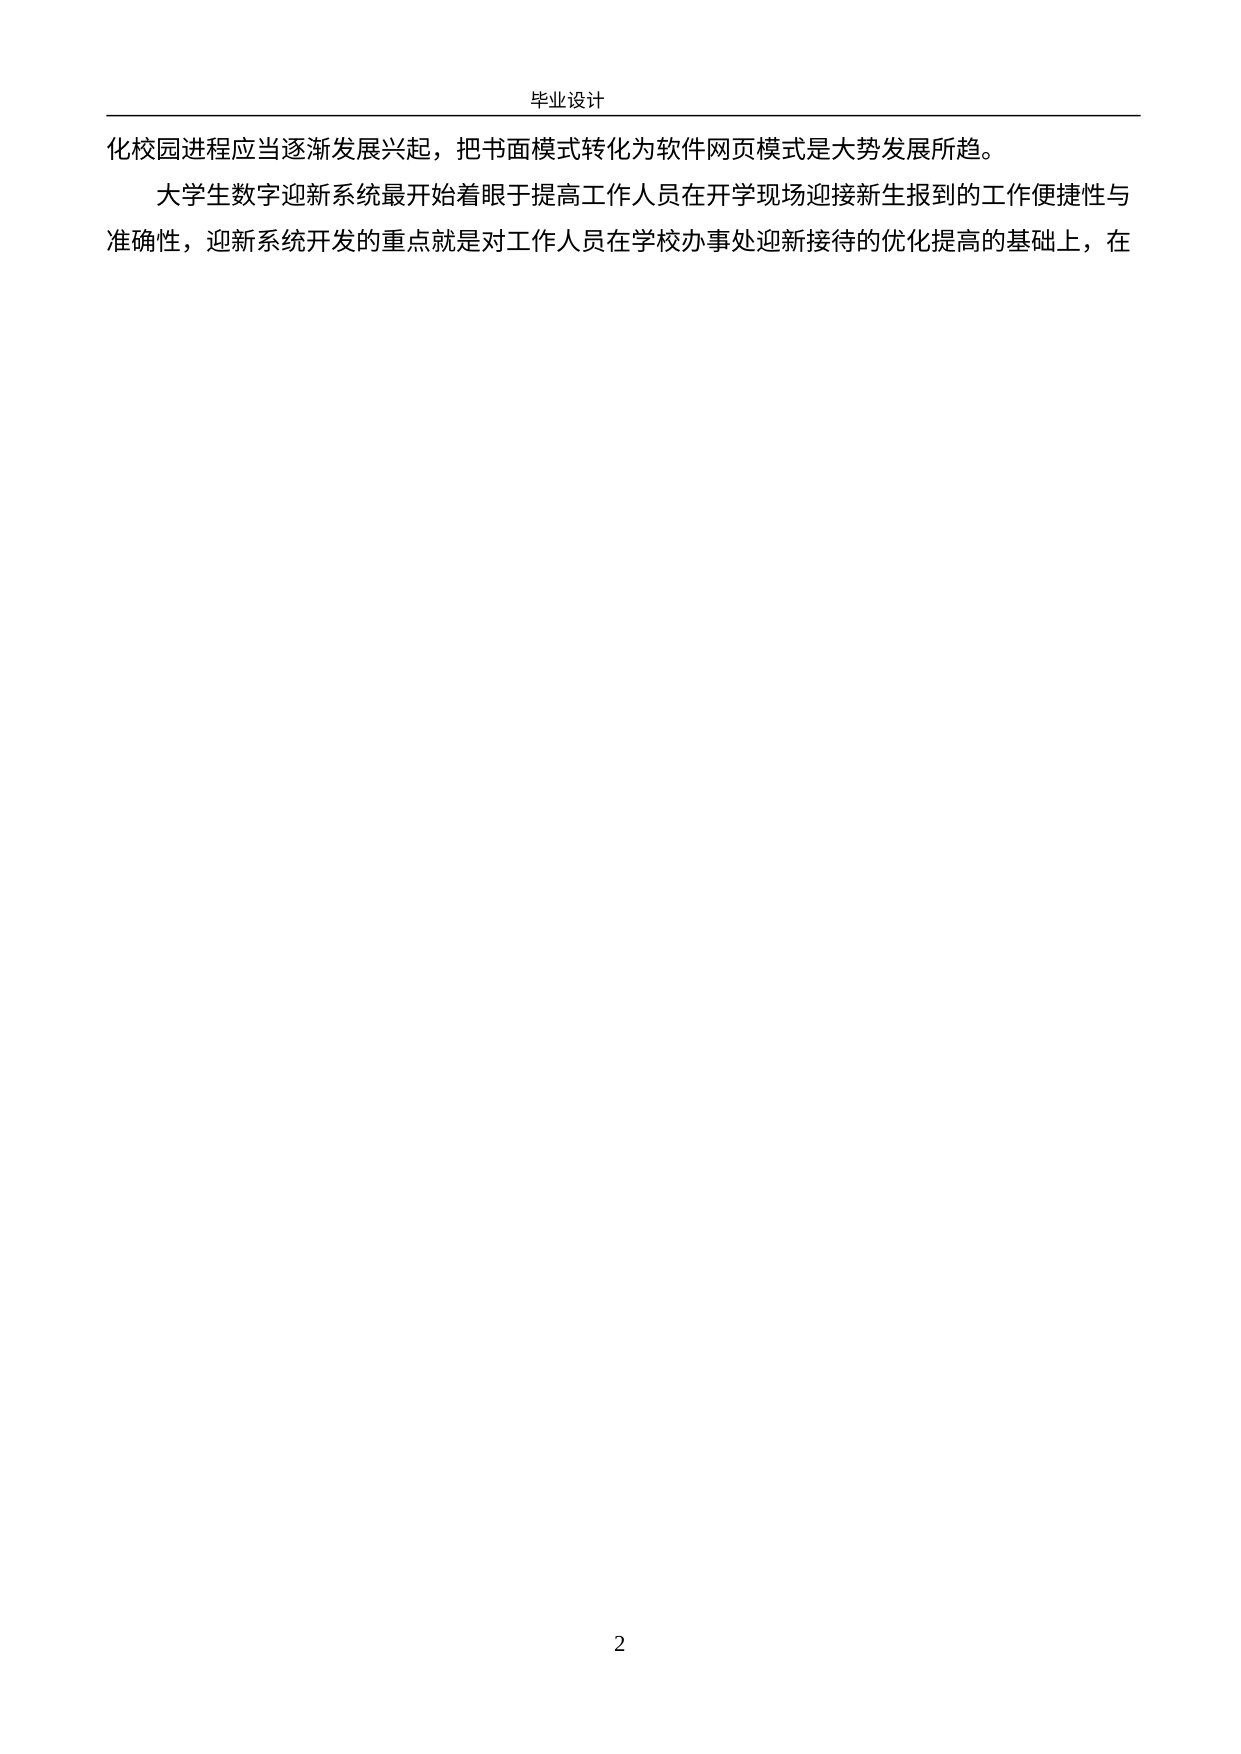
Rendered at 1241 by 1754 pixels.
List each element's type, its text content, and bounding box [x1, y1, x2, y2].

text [106, 129, 1140, 165]
text 大学生数字迎新系统最开始着眼于提高工作人员在开学现场迎接新生报到的工作便捷性与准确性，迎新系统开发的重点就是对工作人员在学校办事处迎新接待的优化提高的基础上，在 [106, 175, 1140, 257]
